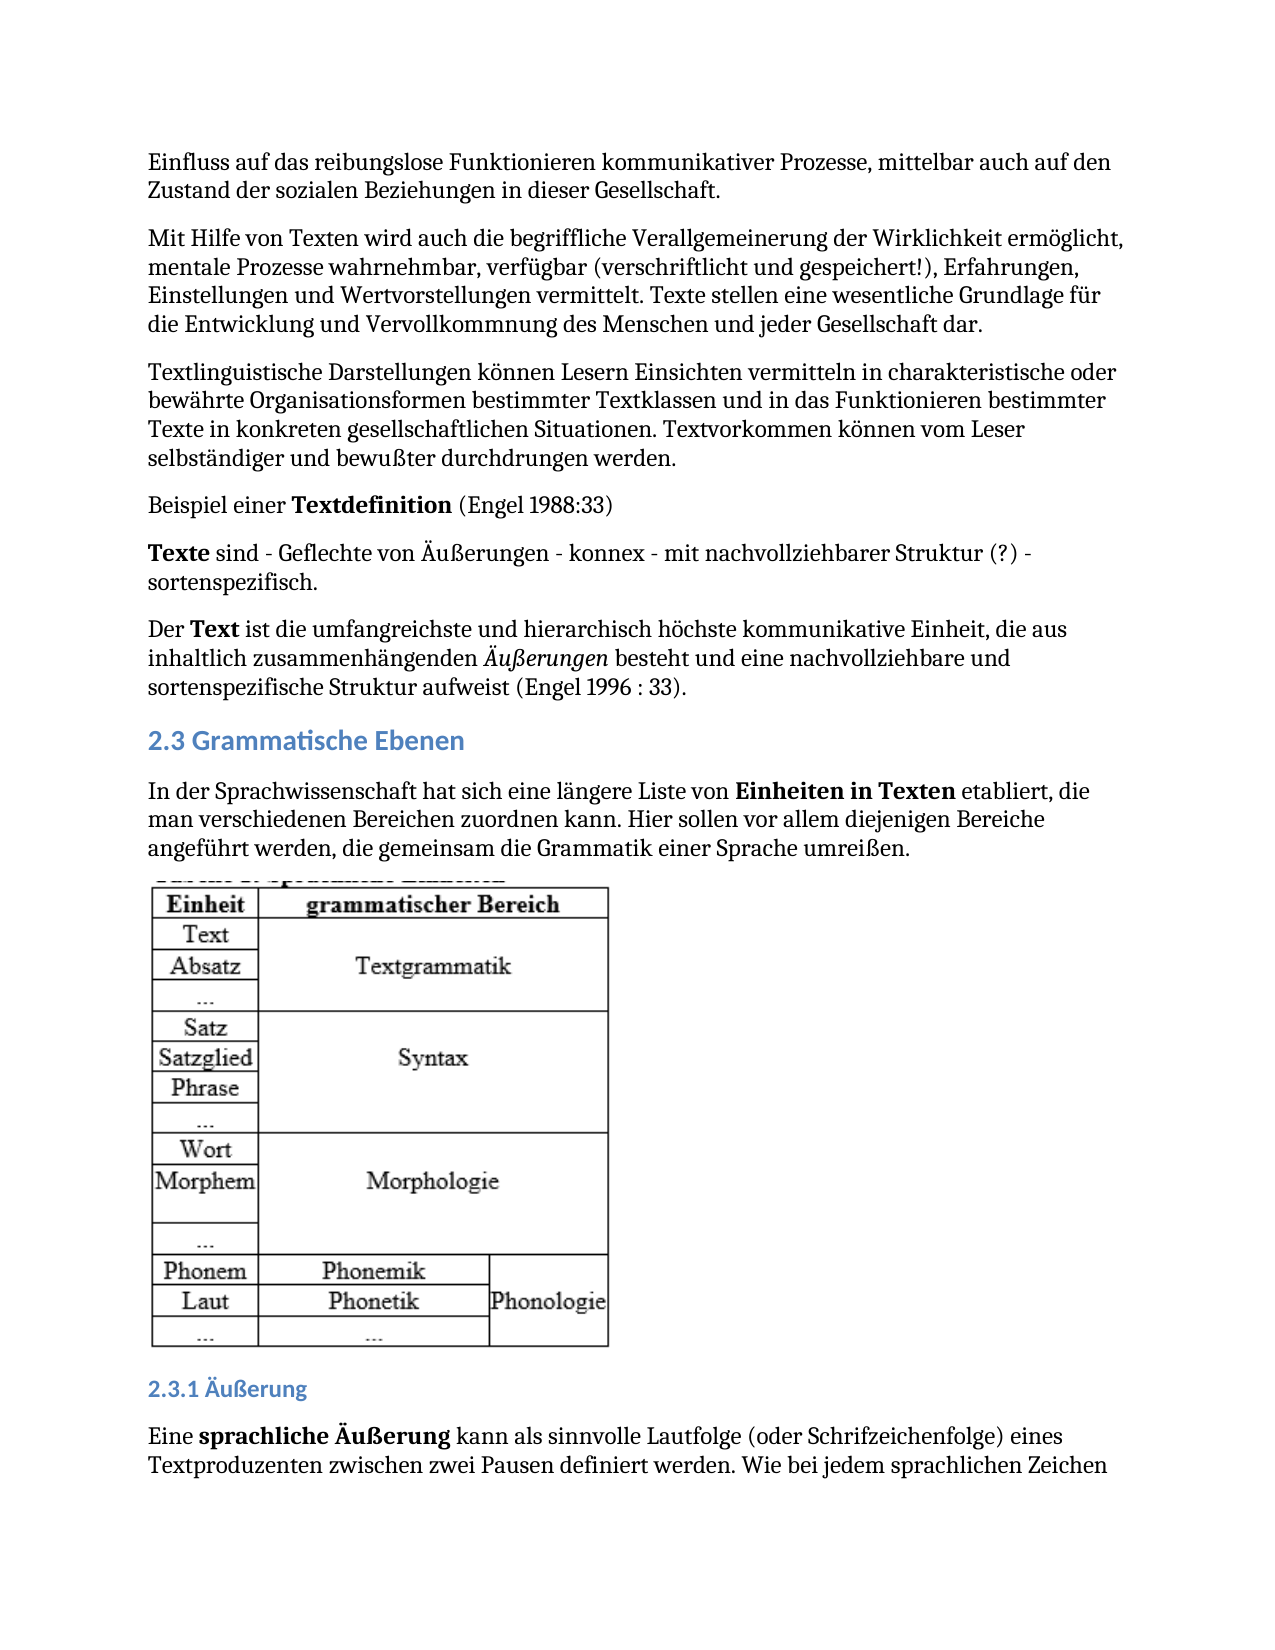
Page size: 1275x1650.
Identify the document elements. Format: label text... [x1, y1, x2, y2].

text Texte sind - Geflechte von Äußerungen - konnex - mit nachvollziehbarer Struktur (?) - sortenspezifisch. [148, 539, 1127, 596]
text In der Sprachwissenschaft hat sich eine längere Liste von Einheiten in Texten etabliert, die man verschiedenen Bereichen zuordnen kann. Hier sollen vor allem diejenigen Bereiche angeführt werden, die gemeinsam die Grammatik einer Sprache umreißen. [148, 777, 1127, 863]
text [148, 1422, 1127, 1480]
subtitle 2.3 Grammatische Ebenen [148, 722, 1127, 758]
text Beispiel einer Textdefinition (Engel 1988:33) [148, 491, 1127, 520]
picture [147, 881, 614, 1352]
subtitle 2.3.1 Äußerung [148, 1373, 1127, 1403]
text Textlinguistische Darstellungen können Lesern Einsichten vermitteln in charakteristische oder bewährte Organisationsformen bestimmter Textklassen und in das Funktionieren bestimmter Texte in konkreten gesellschaftlichen Situationen. Textvorkommen können vom Leser selbständiger und bewußter durchdrungen werden. [148, 358, 1127, 473]
text Mit Hilfe von Texten wird auch die begriffliche Verallgemeinerung der Wirklichkeit ermöglicht, mentale Prozesse wahrnehmbar, verfügbar (verschriftlicht und gespeichert!), Erfahrungen, Einstellungen und Wertvorstellungen vermittelt. Texte stellen eine wesentliche Grundlage für die Entwicklung und Vervollkommnung des Menschen und jeder Gesellschaft dar. [148, 224, 1127, 339]
text Der Text ist die umfangreichste und hierarchisch höchste kommunikative Einheit, die aus inhaltlich zusammenhängenden Äußerungen besteht und eine nachvollziehbare und sortenspezifische Struktur aufweist (Engel 1996 : 33). [148, 615, 1127, 701]
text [148, 148, 1127, 205]
